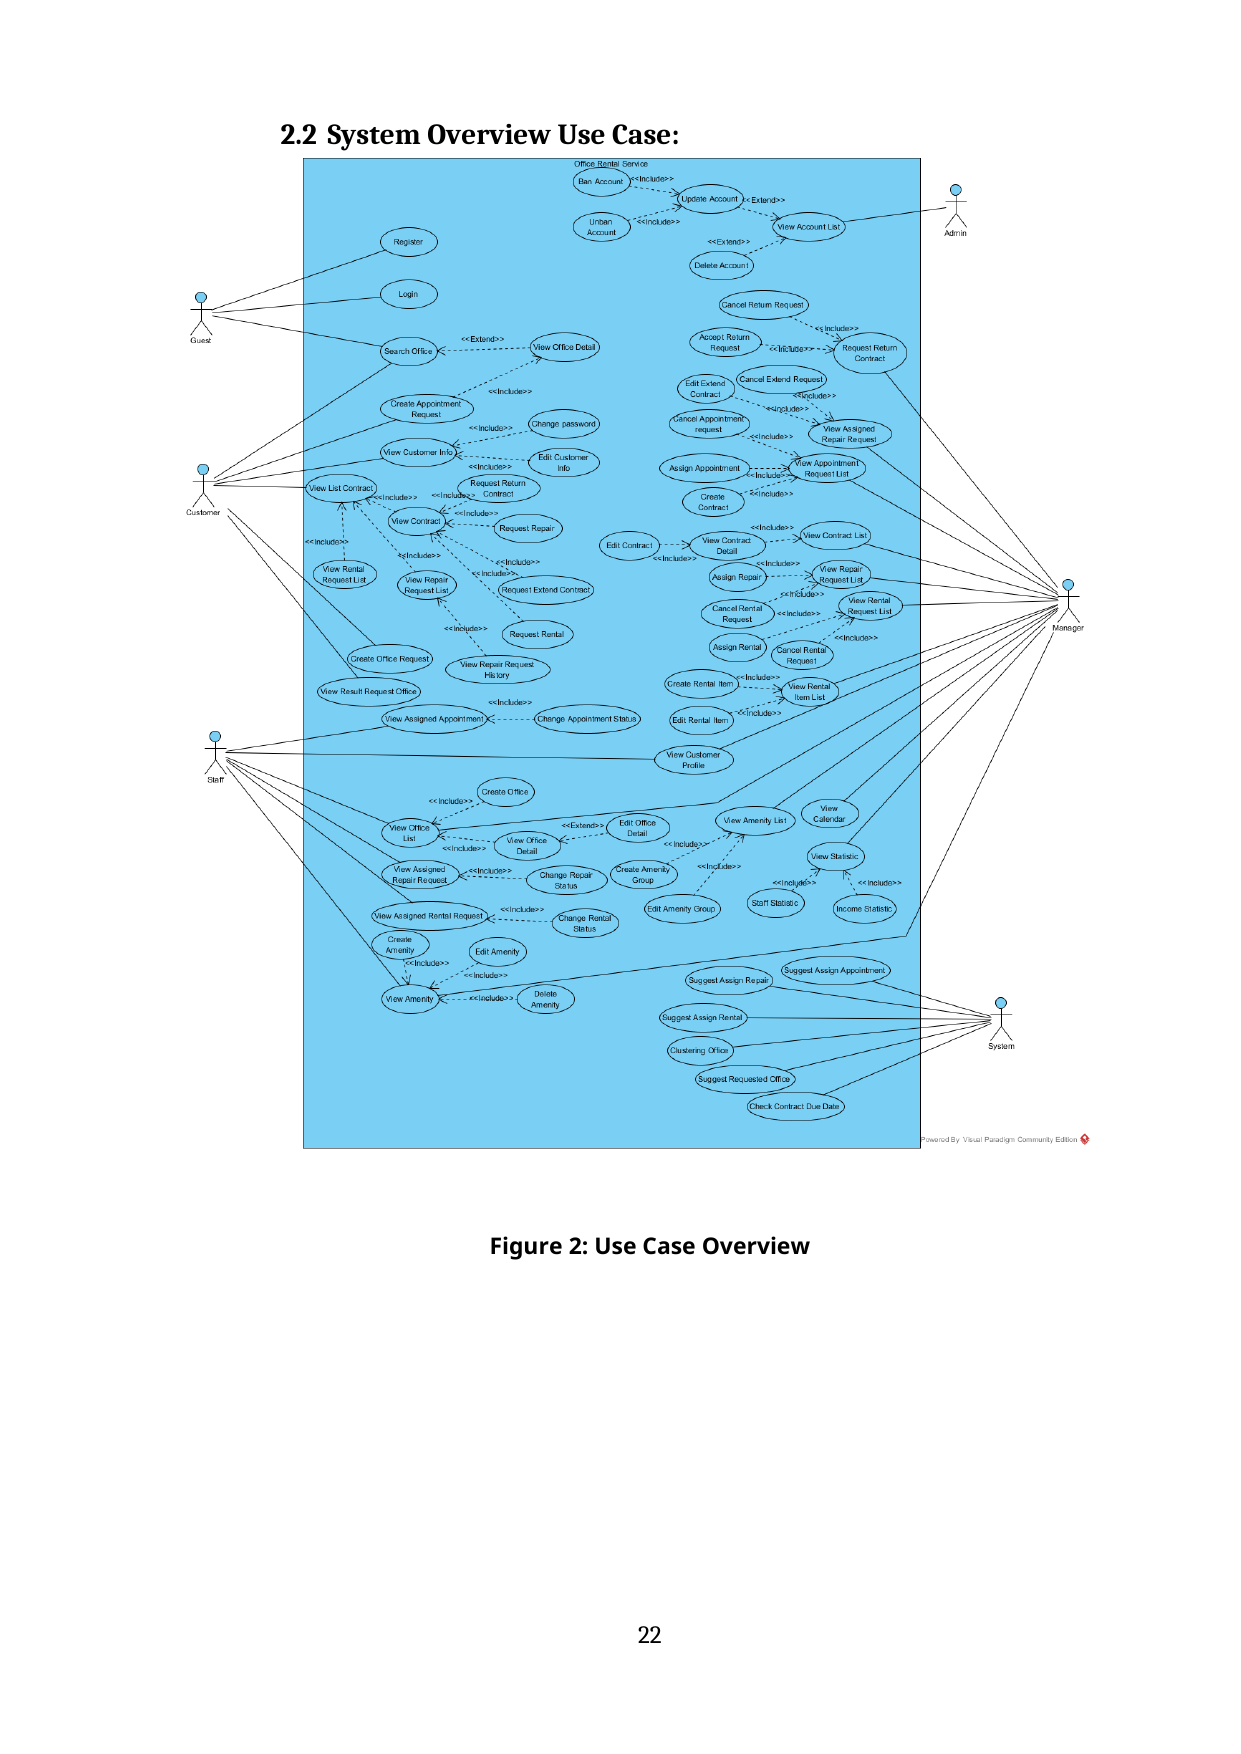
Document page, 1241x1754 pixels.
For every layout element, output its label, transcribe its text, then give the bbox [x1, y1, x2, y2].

subtitle System Overview Use Case: [280, 118, 1122, 152]
picture [177, 156, 1093, 1151]
